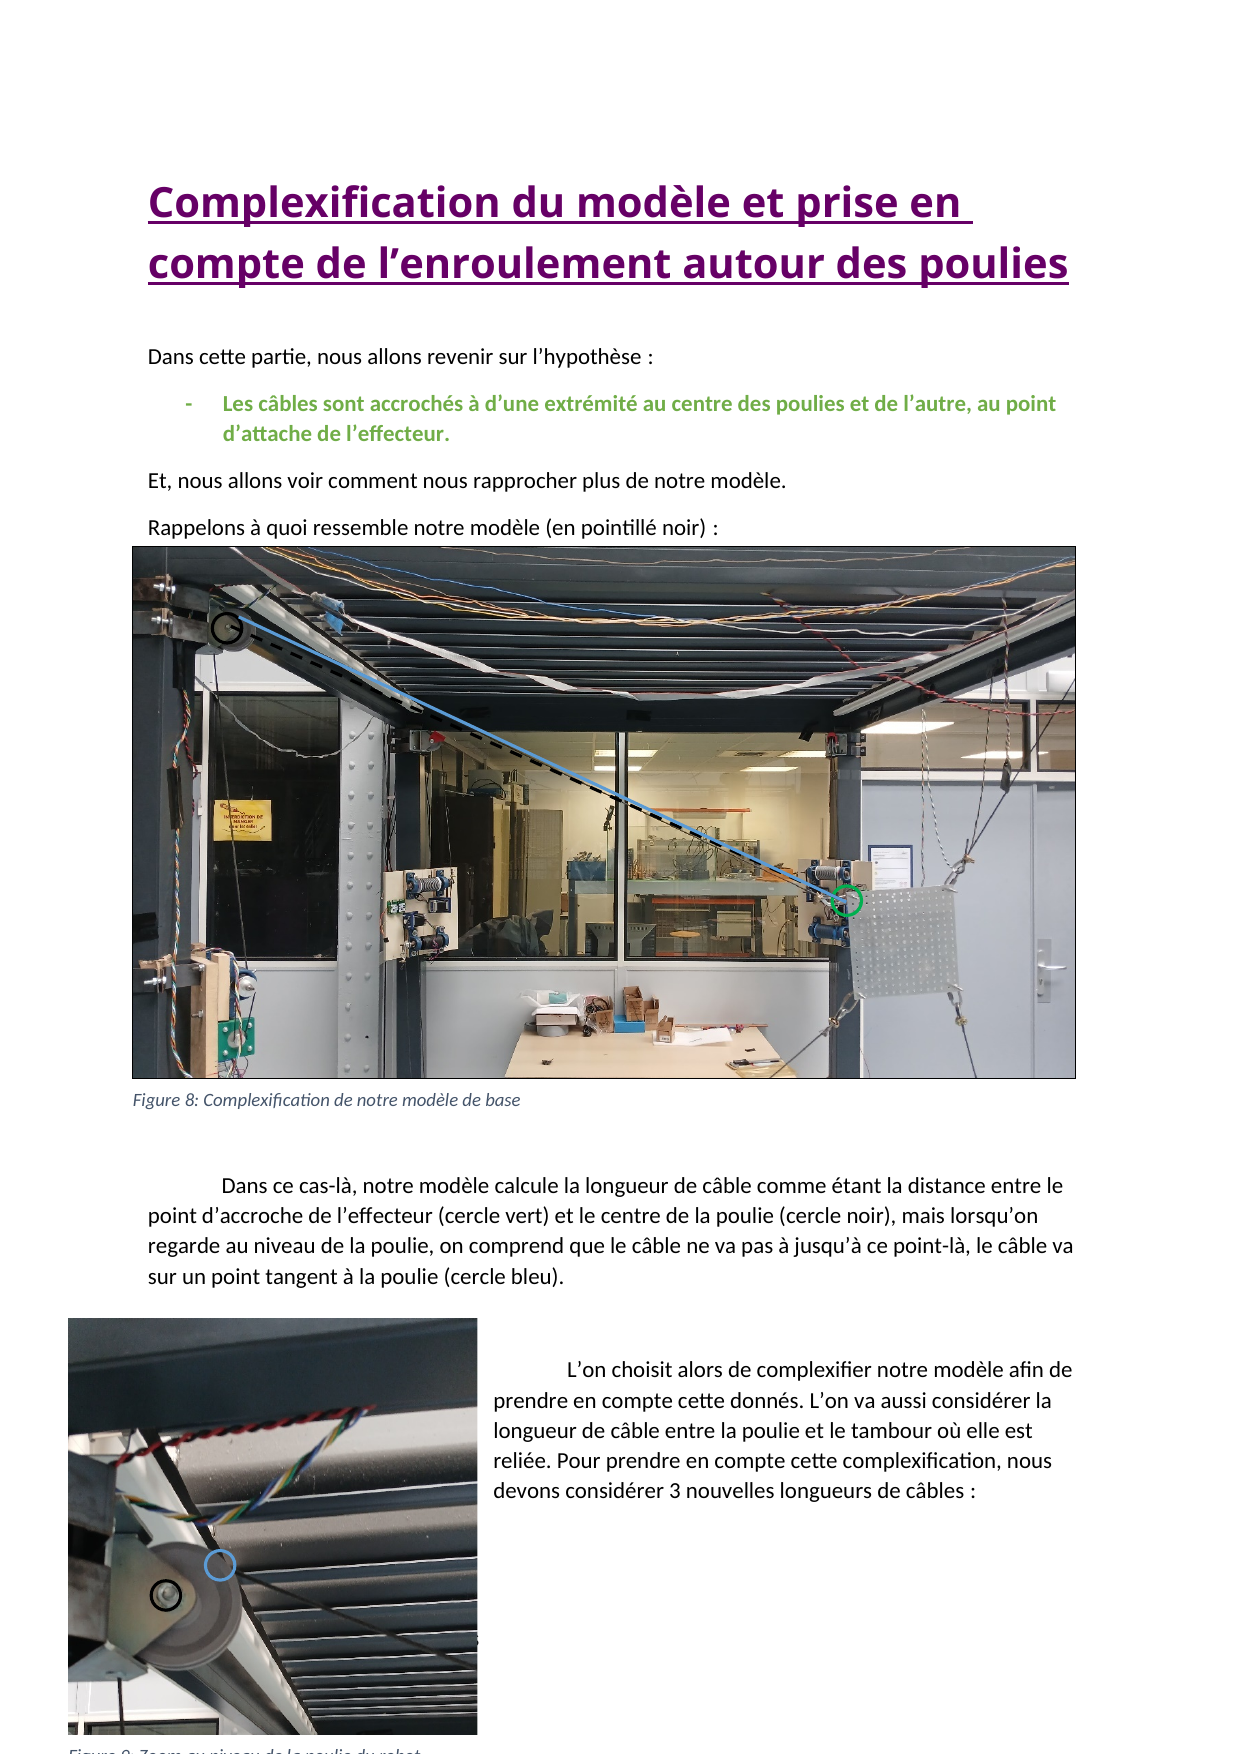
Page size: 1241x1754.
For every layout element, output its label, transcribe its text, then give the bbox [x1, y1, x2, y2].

text L’on choisit alors de complexifier notre modèle afin de prendre en compte cette donnés. L’on va aussi considérer la longueur de câble entre la poulie et le tambour où elle est reliée. Pour prendre en compte cette complexification, nous devons considérer 3 nouvelles longueurs de câbles : [478, 1356, 1093, 1504]
text Dans cette partie, nous allons revenir sur l’hypothèse : [148, 342, 1093, 370]
text Complexification du modèle et prise en compte de l’enroulement autour des poulies [148, 173, 1093, 291]
picture [68, 1318, 478, 1735]
picture [133, 547, 1075, 1078]
text Et, nous allons voir comment nous rapprocher plus de notre modèle. [148, 466, 1093, 494]
list Les câbles sont accrochés à d’une extrémité au centre des poulies et de l’autre, au point d’attache de l’effecteur. [185, 389, 1093, 447]
text Rappelons à quoi ressemble notre modèle (en pointillé noir) : [148, 513, 1093, 541]
